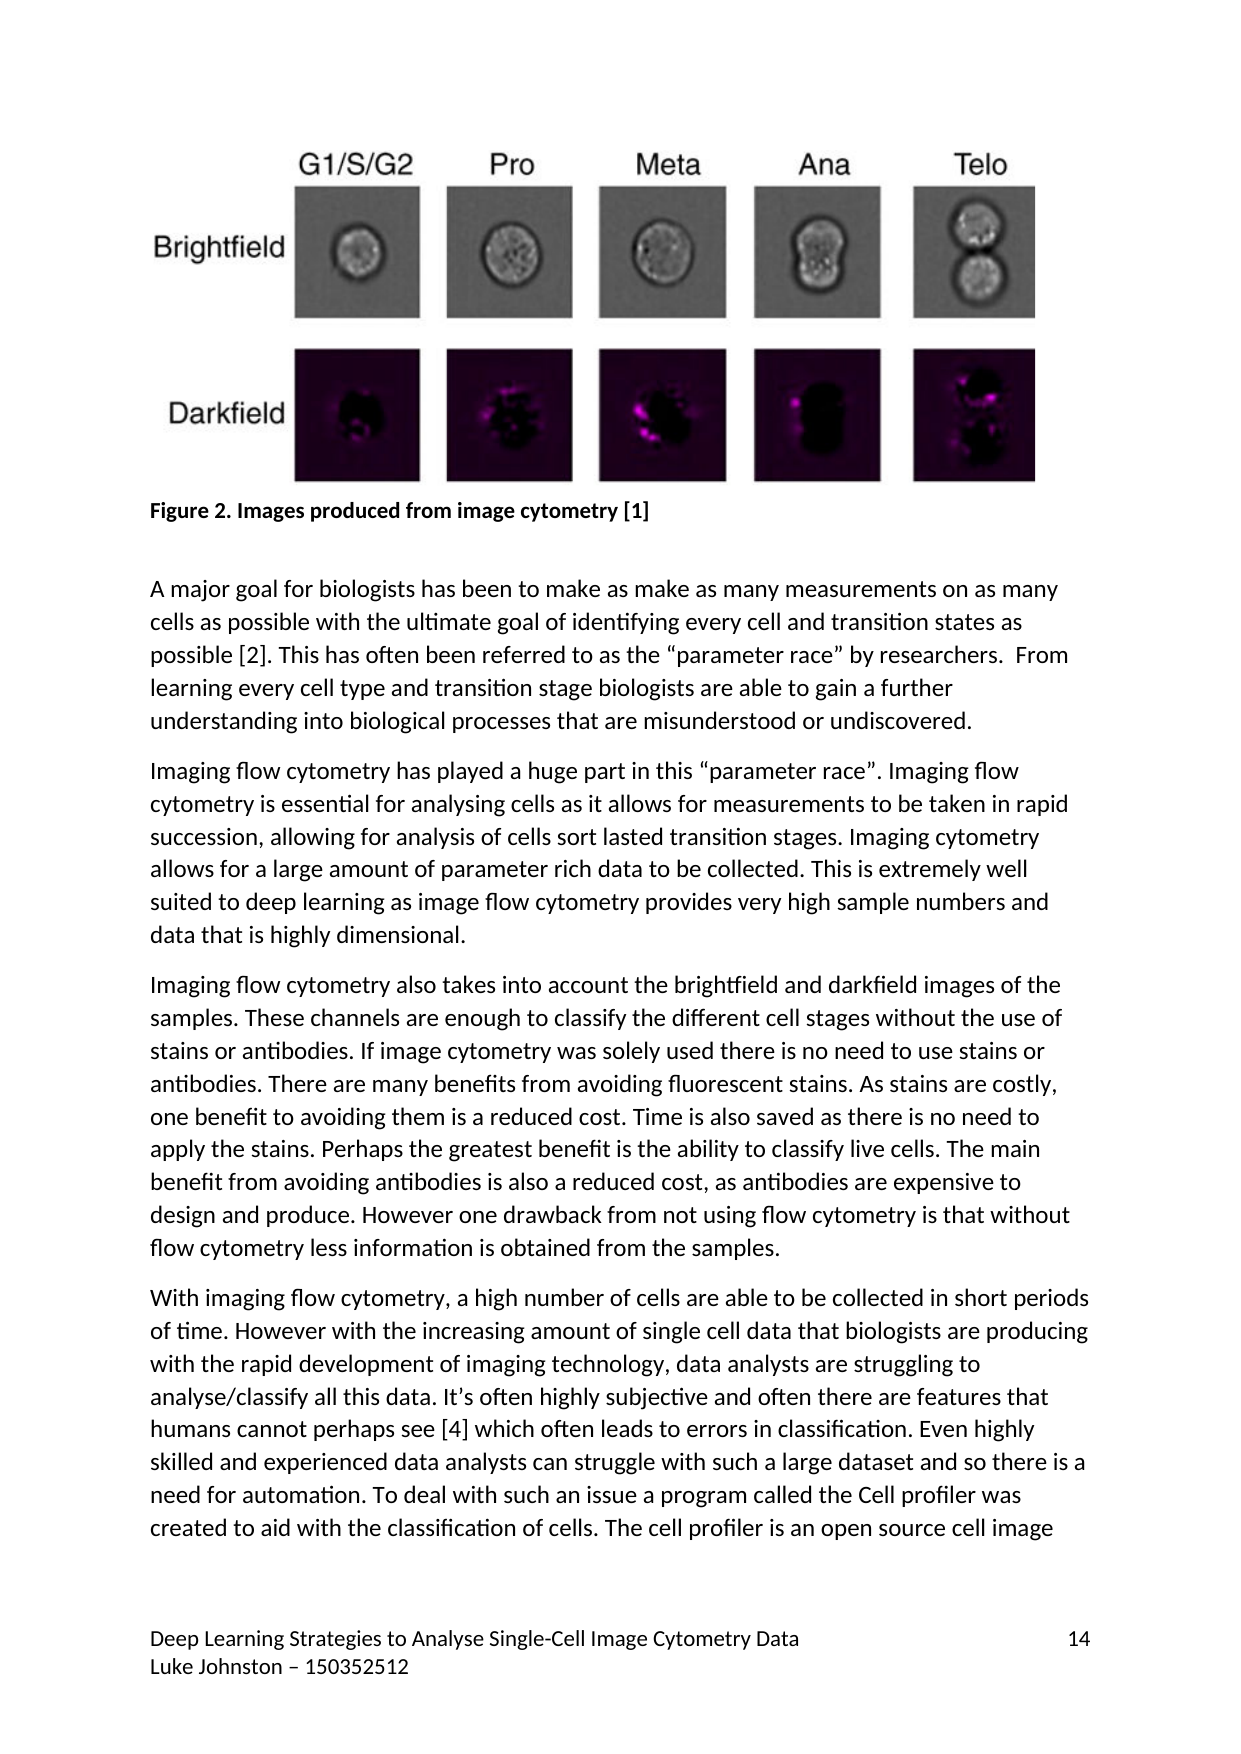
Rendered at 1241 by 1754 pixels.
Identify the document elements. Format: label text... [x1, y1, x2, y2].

text Imaging flow cytometry has played a huge part in this “parameter race”. Imaging flow cytometry is essential for analysing cells as it allows for measurements to be taken in rapid succession, allowing for analysis of cells sort lasted transition stages. Imaging cytometry allows for a large amount of parameter rich data to be collected. This is extremely well suited to deep learning as image flow cytometry provides very high sample numbers and data that is highly dimensional. [150, 755, 1090, 950]
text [150, 1282, 1090, 1543]
picture [153, 150, 1035, 495]
text Imaging flow cytometry also takes into account the brightfield and darkfield images of the samples. These channels are enough to classify the different cell stages without the use of stains or antibodies. If image cytometry was solely used there is no need to use stains or antibodies. There are many benefits from avoiding fluorescent stains. As stains are costly, one benefit to avoiding them is a reduced cost. Time is also saved as there is no need to apply the stains. Perhaps the greatest benefit is the ability to classify live cells. The main benefit from avoiding antibodies is also a reduced cost, as antibodies are expensive to design and produce. However one drawback from not using flow cytometry is that without flow cytometry less information is obtained from the samples. [150, 969, 1090, 1263]
text A major goal for biologists has been to make as make as many measurements on as many cells as possible with the ultimate goal of identifying every cell and transition states as possible [2]. This has often been referred to as the “parameter race” by researchers. From learning every cell type and transition stage biologists are able to gain a further understanding into biological processes that are misunderstood or undiscovered. [150, 574, 1090, 736]
